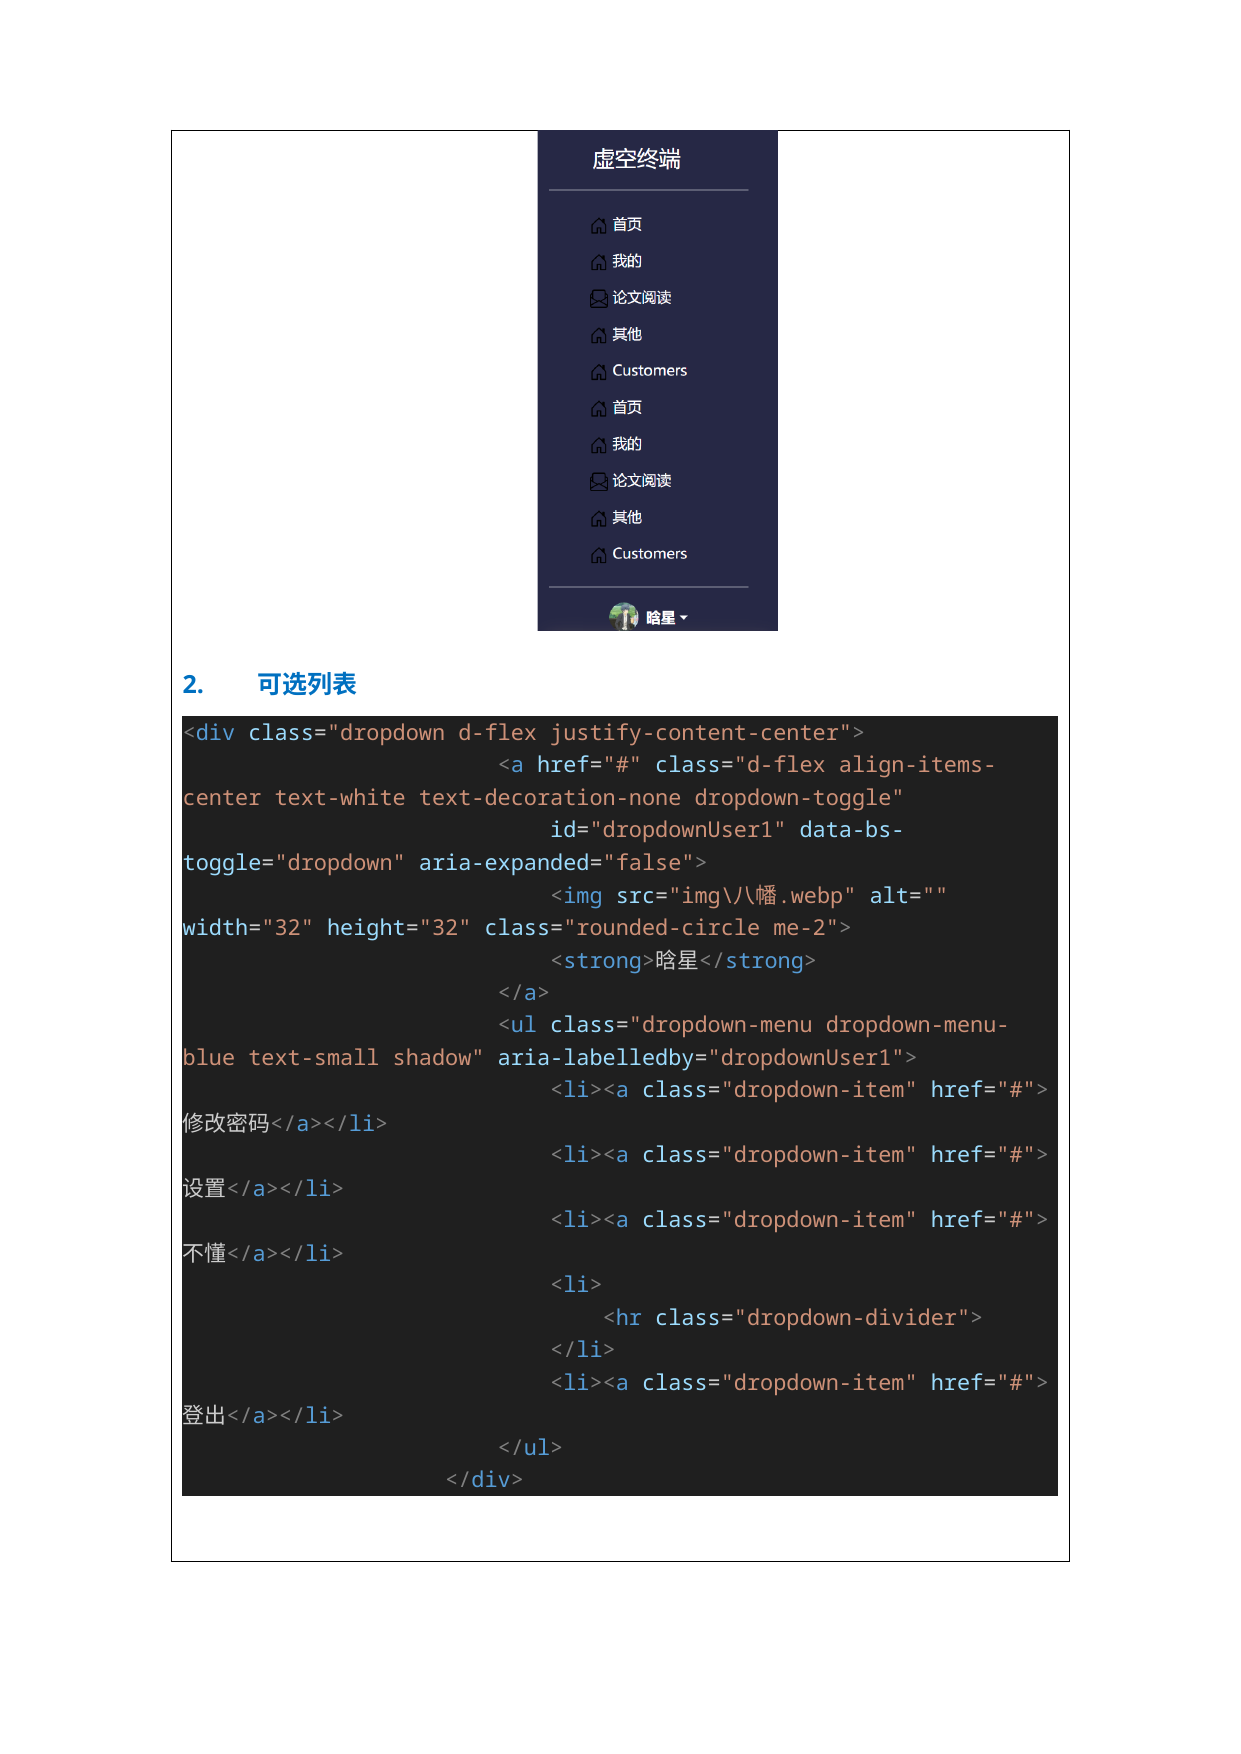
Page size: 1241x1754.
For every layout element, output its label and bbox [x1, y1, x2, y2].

table_cell [172, 131, 1069, 1561]
picture [537, 130, 778, 631]
